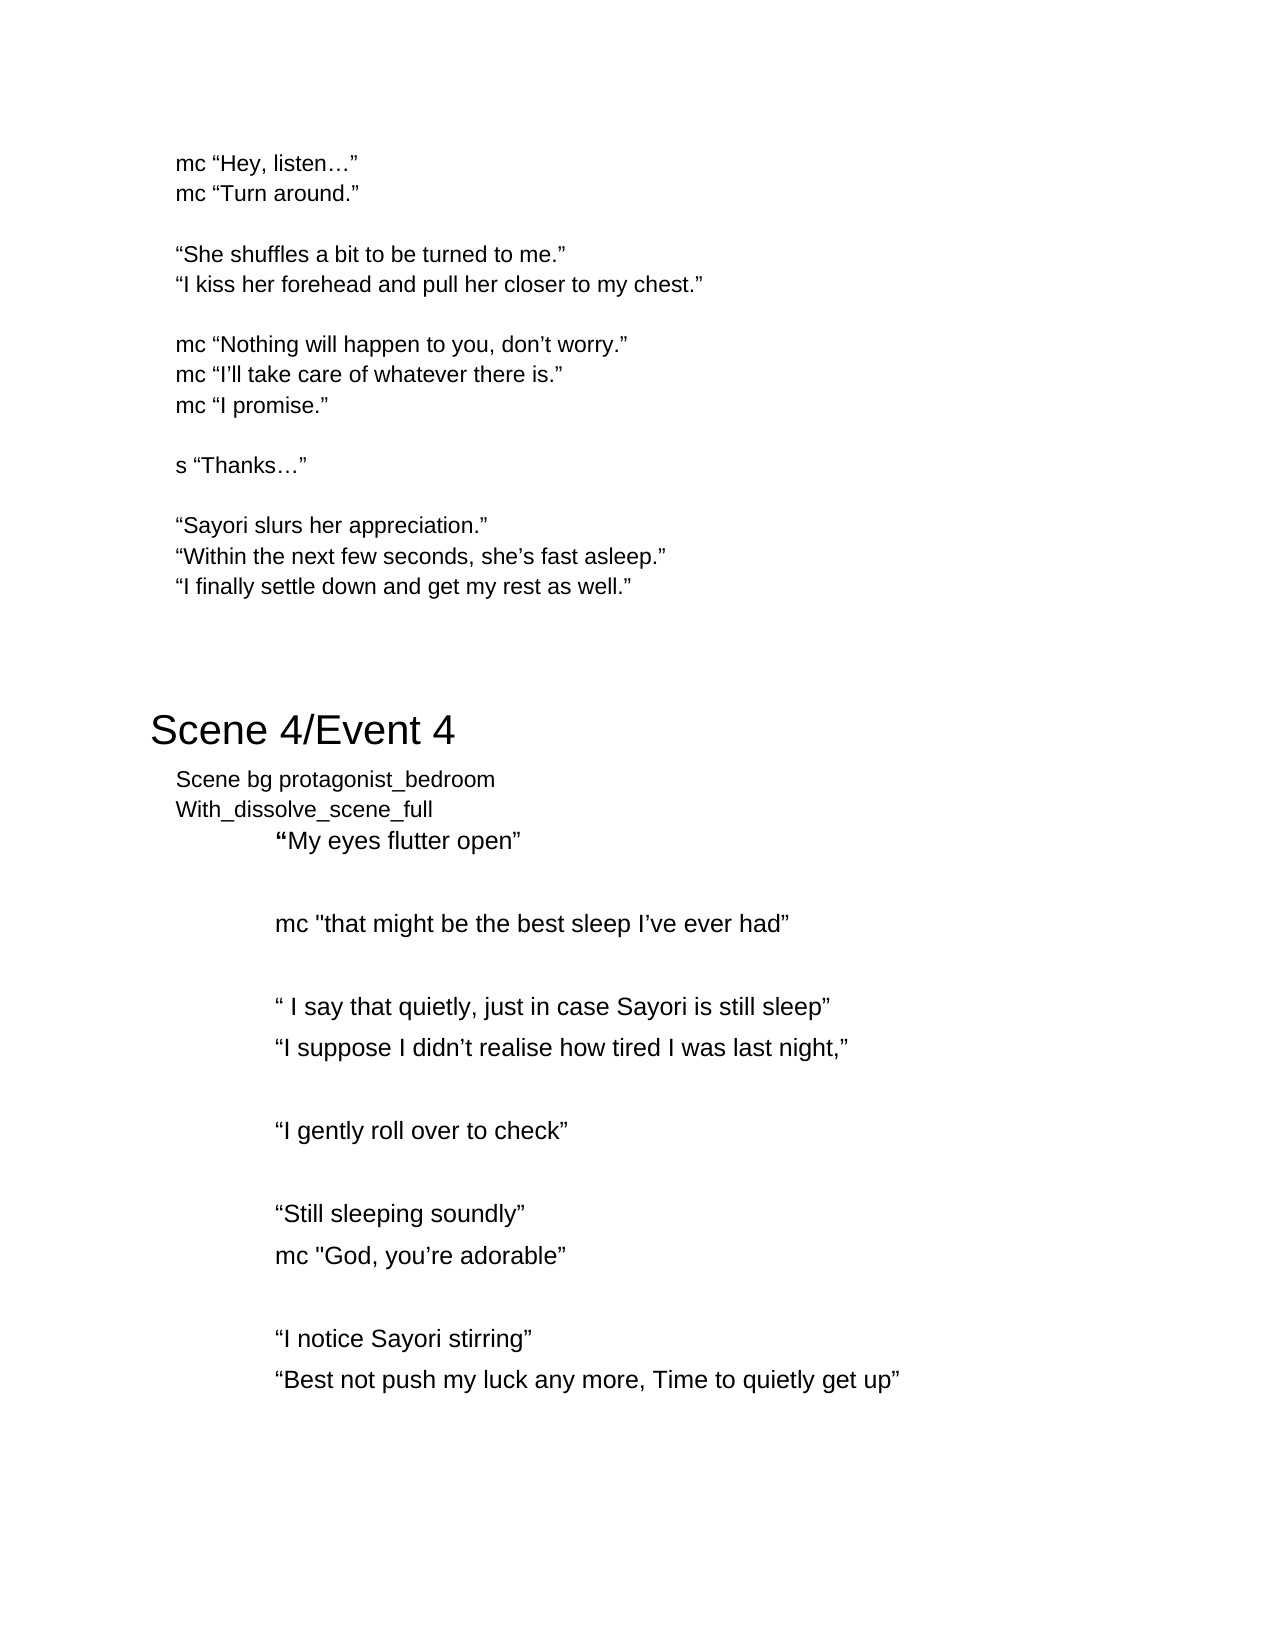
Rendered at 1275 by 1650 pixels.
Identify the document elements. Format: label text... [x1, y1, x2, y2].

text With_dissolve_scene_full [150, 796, 1125, 822]
text Scene bg protagonist_bedroom [150, 766, 1125, 792]
text “Best not push my luck any more, Time to quietly get up” [275, 1365, 1125, 1394]
subtitle Scene 4/Event 4 [150, 705, 1125, 753]
text “I kiss her forehead and pull her closer to my chest.” [150, 271, 1125, 297]
text s “Thanks…” [150, 452, 1125, 478]
text “ I say that quietly, just in case Sayori is still sleep” [275, 992, 1125, 1021]
text “She shuffles a bit to be turned to me.” [150, 241, 1125, 267]
text mc “I promise.” [150, 392, 1125, 418]
text mc "God, you’re adorable” [275, 1241, 1125, 1269]
text “Sayori slurs her appreciation.” [150, 512, 1125, 539]
text “I notice Sayori stirring” [275, 1323, 1125, 1352]
text mc "that might be the best sleep I’ve ever had” [275, 909, 1125, 938]
text mc “Nothing will happen to you, don’t worry.” [150, 331, 1125, 358]
text “I gently roll over to check” [275, 1116, 1125, 1145]
text “I finally settle down and get my rest as well.” [150, 573, 1125, 599]
text “I suppose I didn’t realise how tired I was last night,” [275, 1033, 1125, 1062]
text “My eyes flutter open” [275, 826, 1125, 855]
text mc “Hey, listen…” mc “Turn around.” [150, 150, 1125, 207]
text mc “I’ll take care of whatever there is.” [150, 361, 1125, 388]
text “Within the next few seconds, she’s fast asleep.” [150, 543, 1125, 569]
text “Still sleeping soundly” [275, 1199, 1125, 1228]
